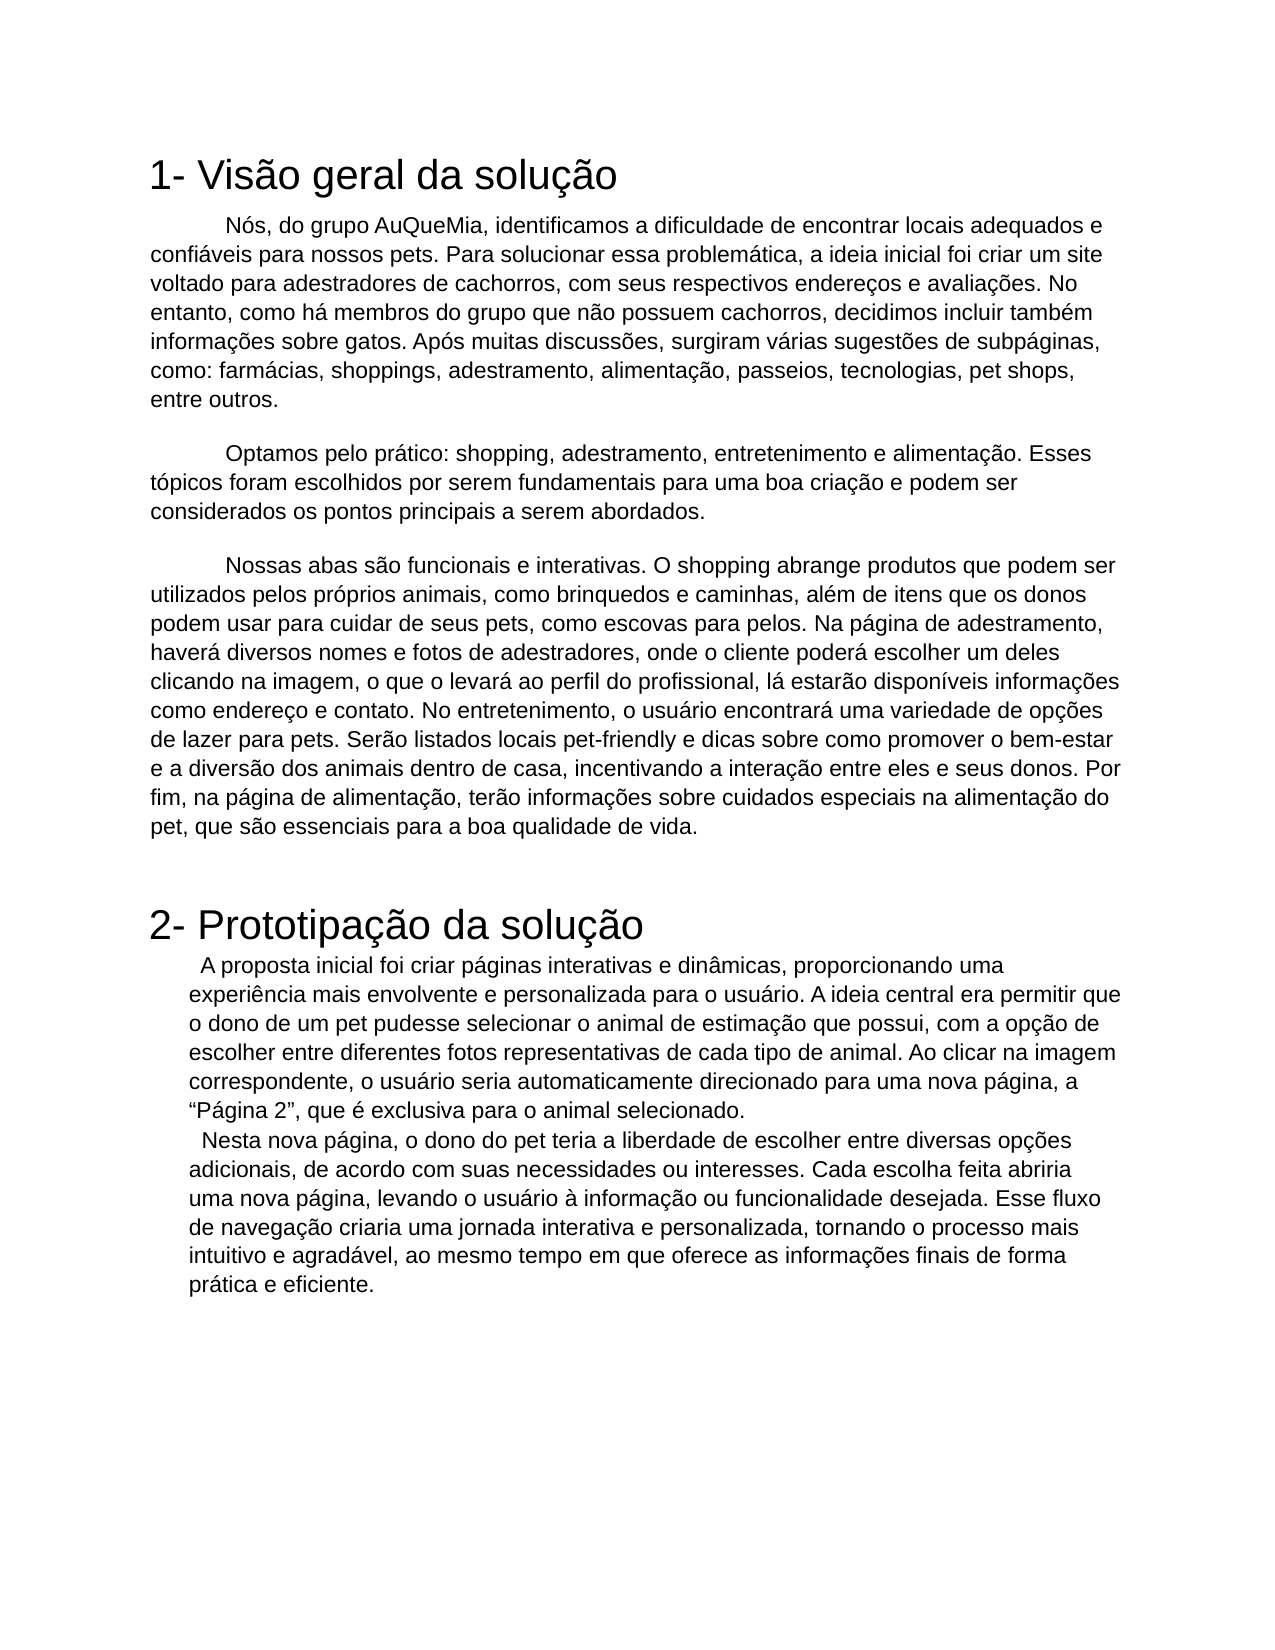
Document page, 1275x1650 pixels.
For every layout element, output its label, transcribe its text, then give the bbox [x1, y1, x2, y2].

subtitle 1- Visão geral da solução [148, 150, 1122, 198]
text A proposta inicial foi criar páginas interativas e dinâmicas, proporcionando uma experiência mais envolvente e personalizada para o usuário. A ideia central era permitir que o dono de um pet pudesse selecionar o animal de estimação que possui, com a opção de escolher entre diferentes fotos representativas de cada tipo de animal. Ao clicar na imagem [189, 952, 1122, 1065]
text Nossas abas são funcionais e interativas. O shopping abrange produtos que podem ser utilizados pelos próprios animais, como brinquedos e caminhas, além de itens que os donos podem usar para cuidar de seus pets, como escovas para pelos. Na página de adestramento, haverá diversos nomes e fotos de adestradores, onde o cliente poderá escolher um deles clicando na imagem, o que o levará ao perfil do profissional, lá estarão disponíveis informações como endereço e contato. No entretenimento, o usuário encontrará uma variedade de opções de lazer para pets. Serão listados locais pet-friendly e dicas sobre como promover o bem-estar e a diversão dos animais dentro de casa, incentivando a interação entre eles e seus donos. Por fim, na página de alimentação, terão informações sobre cuidados especiais na alimentação do pet, que são essenciais para a boa qualidade de vida. [150, 552, 1122, 839]
text Nesta nova página, o dono do pet teria a liberdade de escolher entre diversas opções adicionais, de acordo com suas necessidades ou interesses. Cada escolha feita abriria uma nova página, levando o usuário à informação ou funcionalidade desejada. Esse fluxo de navegação criaria uma jornada interativa e personalizada, tornando o processo mais intuitivo e agradável, ao mesmo tempo em que oferece as informações finais de forma prática e eficiente. [189, 1127, 1122, 1298]
text Optamos pelo prático: shopping, adestramento, entretenimento e alimentação. Esses tópicos foram escolhidos por serem fundamentais para uma boa criação e podem ser considerados os pontos principais a serem abordados. [150, 440, 1122, 524]
subtitle 2- Prototipação da solução [148, 900, 1122, 948]
text Nós, do grupo AuQueMia, identificamos a dificuldade de encontrar locais adequados e confiáveis para nossos pets. Para solucionar essa problemática, a ideia inicial foi criar um site voltado para adestradores de cachorros, com seus respectivos endereços e avaliações. No entanto, como há membros do grupo que não possuem cachorros, decidimos incluir também informações sobre gatos. Após muitas discussões, surgiram várias sugestões de subpáginas, como: farmácias, shoppings, adestramento, alimentação, passeios, tecnologias, pet shops, entre outros. [150, 212, 1122, 412]
text correspondente, o usuário seria automaticamente direcionado para uma nova página, a “Página 2”, que é exclusiva para o animal selecionado. [189, 1068, 1122, 1123]
